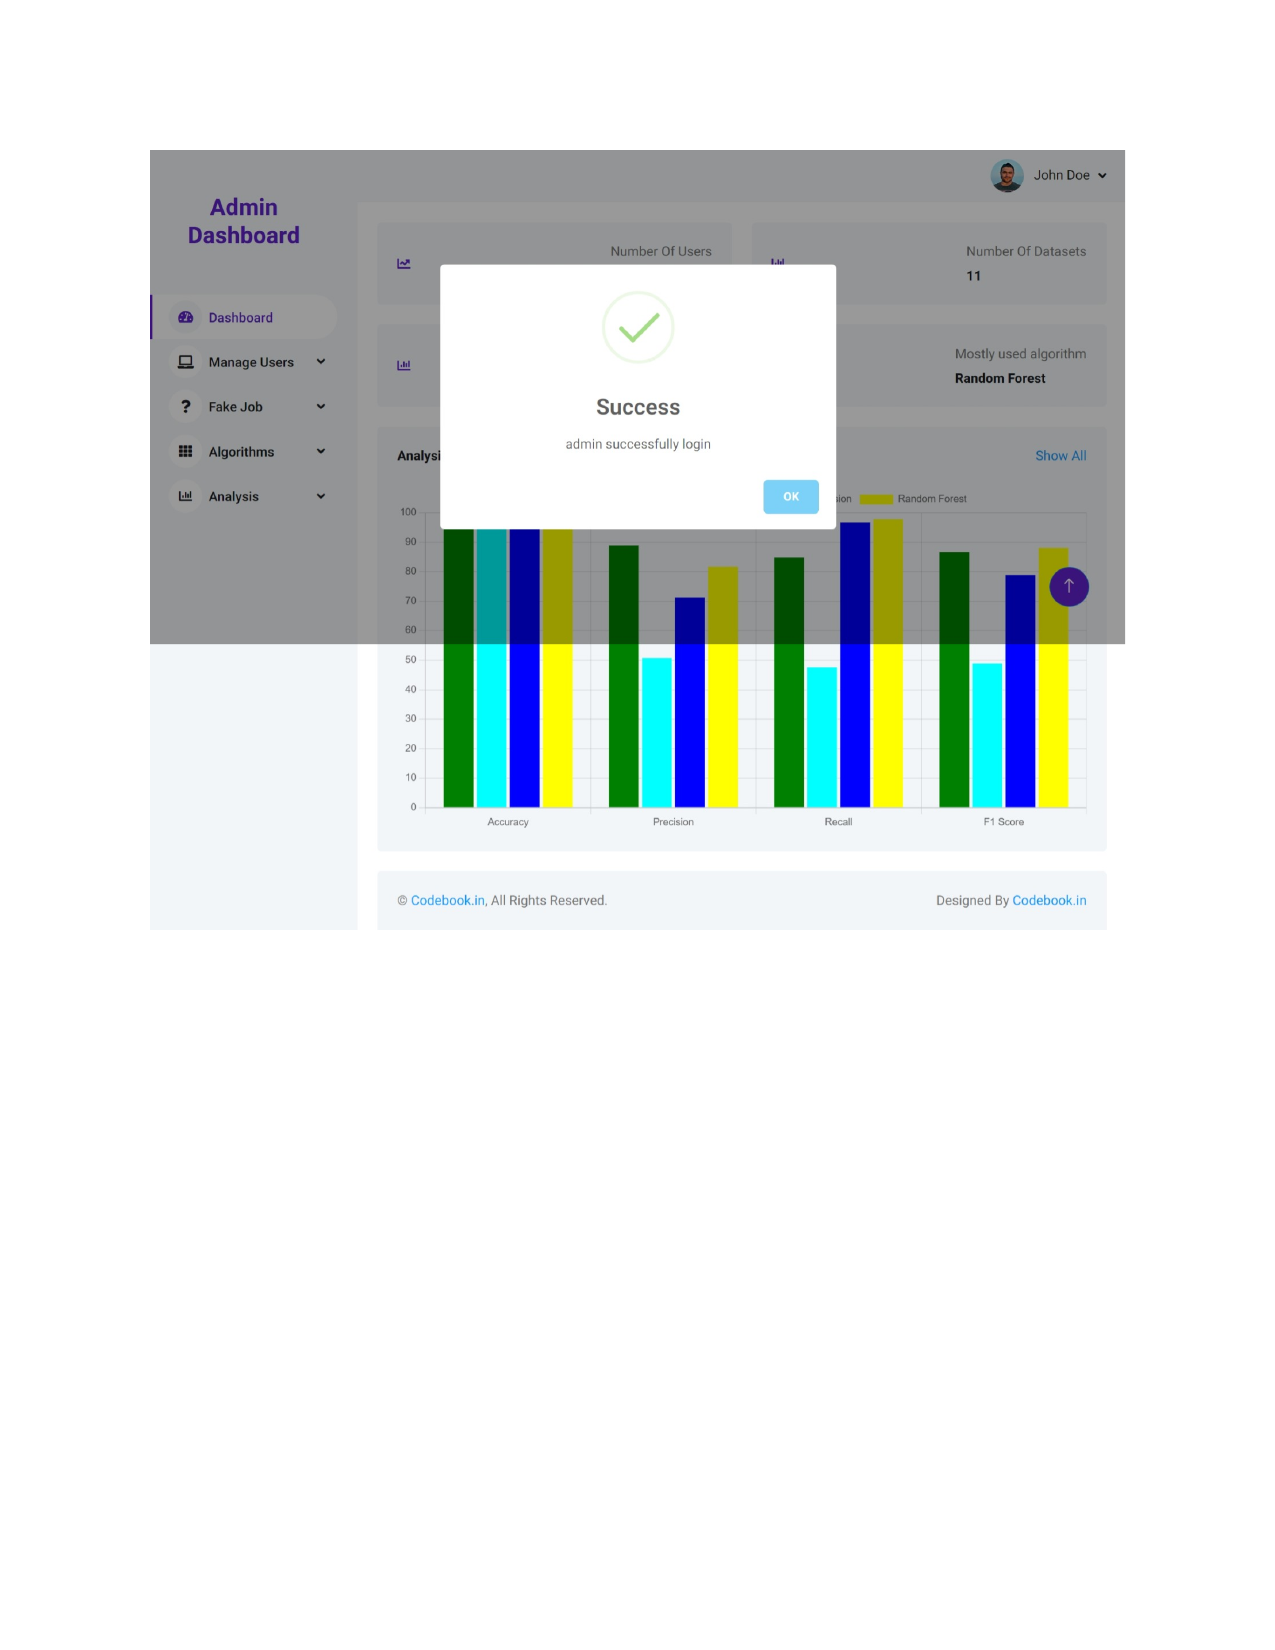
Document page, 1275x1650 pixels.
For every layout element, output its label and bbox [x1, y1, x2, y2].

picture [150, 150, 1125, 930]
